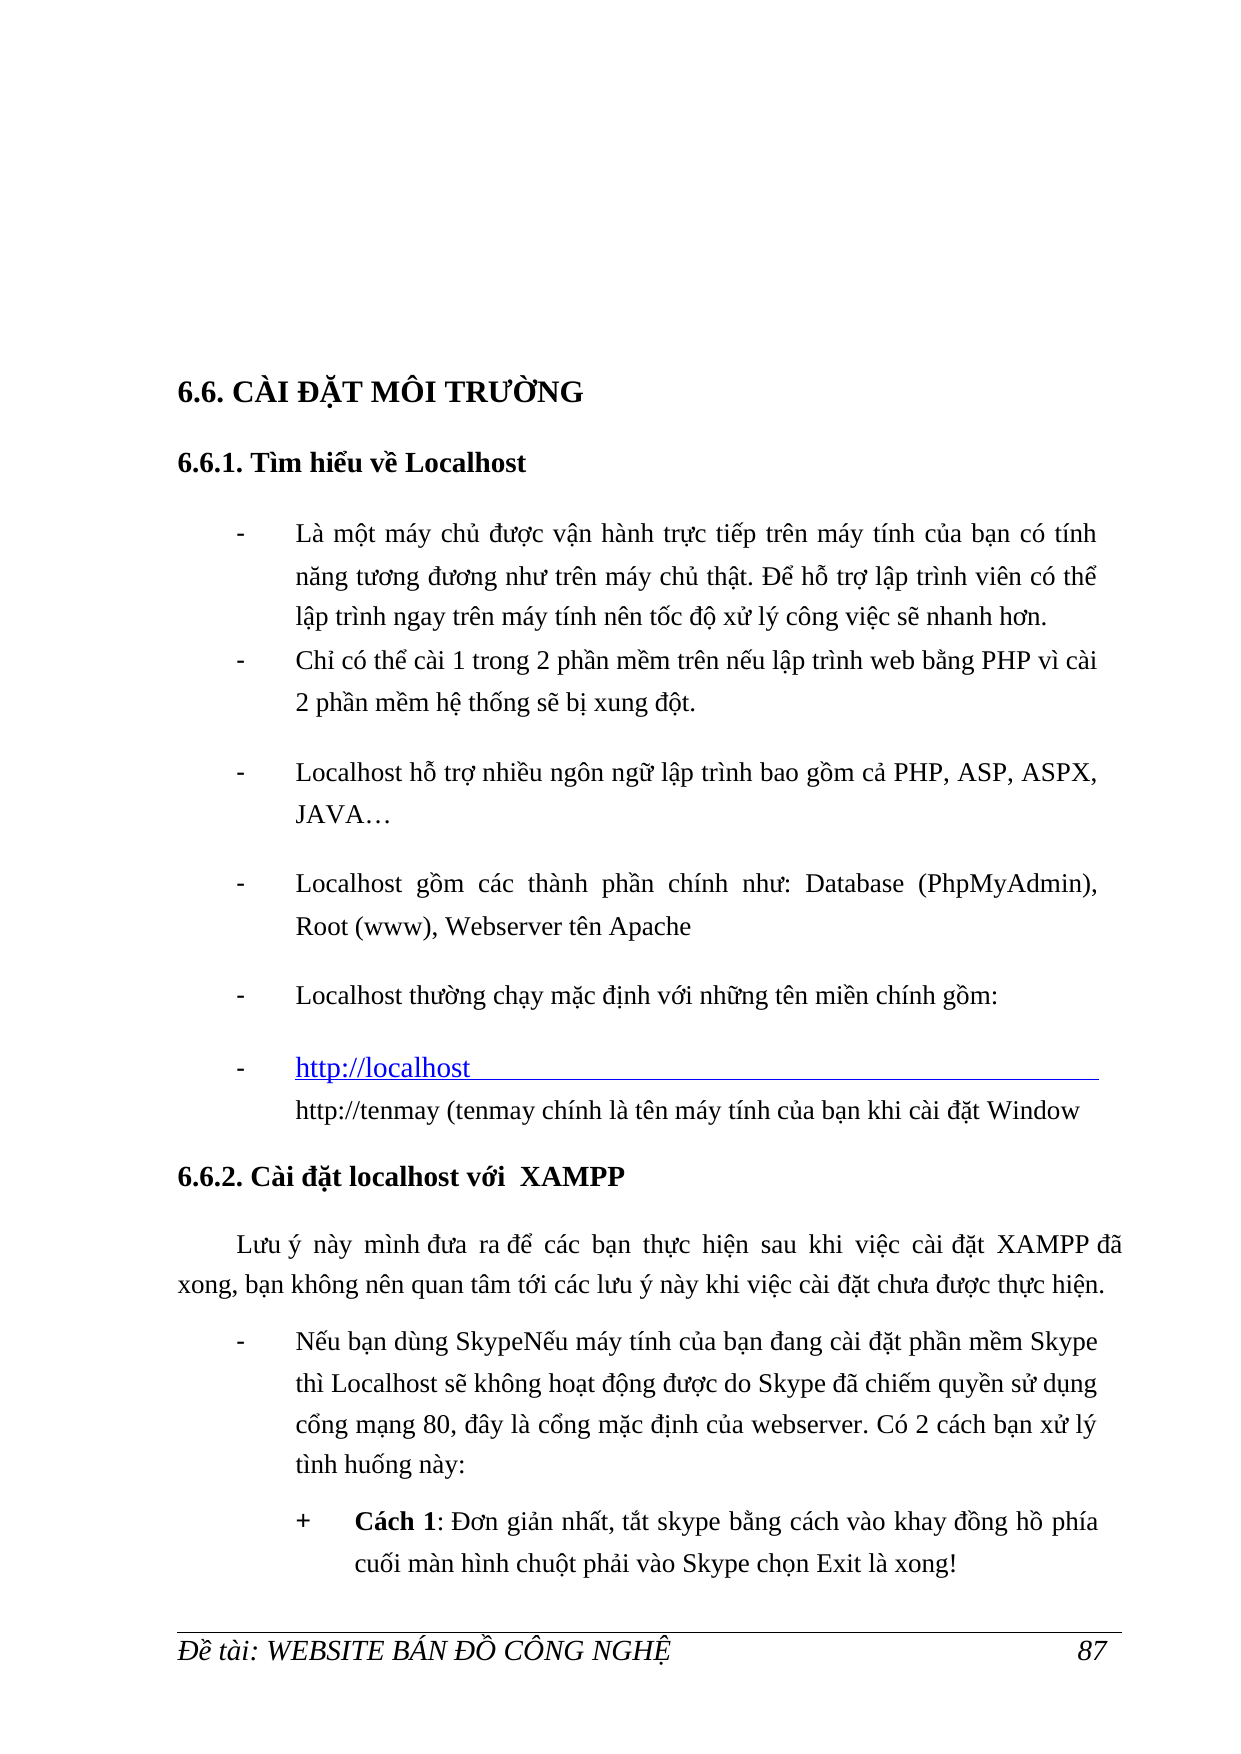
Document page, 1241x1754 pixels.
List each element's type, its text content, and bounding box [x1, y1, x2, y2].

subtitle Tìm hiểu về Localhost [177, 445, 1122, 478]
text Nếu bạn dùng SkypeNếu máy tính của bạn đang cài đặt phần mềm Skype thì Localhost sẽ không hoạt động được do Skype đã chiếm quyền sử dụng cổng mạng 80, đây là cổng mặc định của webserver. Có 2 cách bạn xử lý tình huống này: [236, 1221, 1098, 1379]
text Chỉ có thể cài 1 trong 2 phần mềm trên nếu lập trình web bằng PHP vì cài 2 phần mềm hệ thống sẽ bị xung đột. [236, 640, 1098, 718]
text Localhost gồm các thành phần chính như: Database (PhpMyAdmin), Root (www), Webserver tên Apache [236, 813, 1098, 891]
text Lưu ý này mình đưa ra để các bạn thực hiện sau khi việc cài đặt XAMPP đã xong, bạn không nên quan tâm tới các lưu ý này khi việc cài đặt chưa được thực hiện. [177, 1128, 1122, 1200]
text Cách 1: Đơn giản nhất, tắt skype bằng cách vào khay đồng hồ phía cuối màn hình chuột phải vào Skype chọn Exit là xong! [295, 1401, 1098, 1479]
text http://localhost http://tenmay (tenmay chính là tên máy tính của bạn khi cài đặt Window [236, 948, 1098, 1025]
subtitle Cài đặt localhost với XAMPP [177, 1059, 1122, 1093]
text Localhost thường chạy mặc định với những tên miền chính gồm: [236, 900, 1098, 937]
subtitle CÀI ĐẶT MÔI TRƯỜNG [177, 373, 1098, 409]
text Cách 2: Đổi port mặc định của Skype. [295, 1488, 1098, 1525]
text Là một máy chủ được vận hành trực tiếp trên máy tính của bạn có tính năng tương đương như trên máy chủ thật. Để hỗ trợ lập trình viên có thể lập trình ngay trên máy tính nên tốc độ xử lý công việc sẽ nhanh hơn. [236, 513, 1098, 631]
text Localhost hỗ trợ nhiều ngôn ngữ lập trình bao gồm cả PHP, ASP, ASPX, JAVA… [236, 727, 1098, 804]
